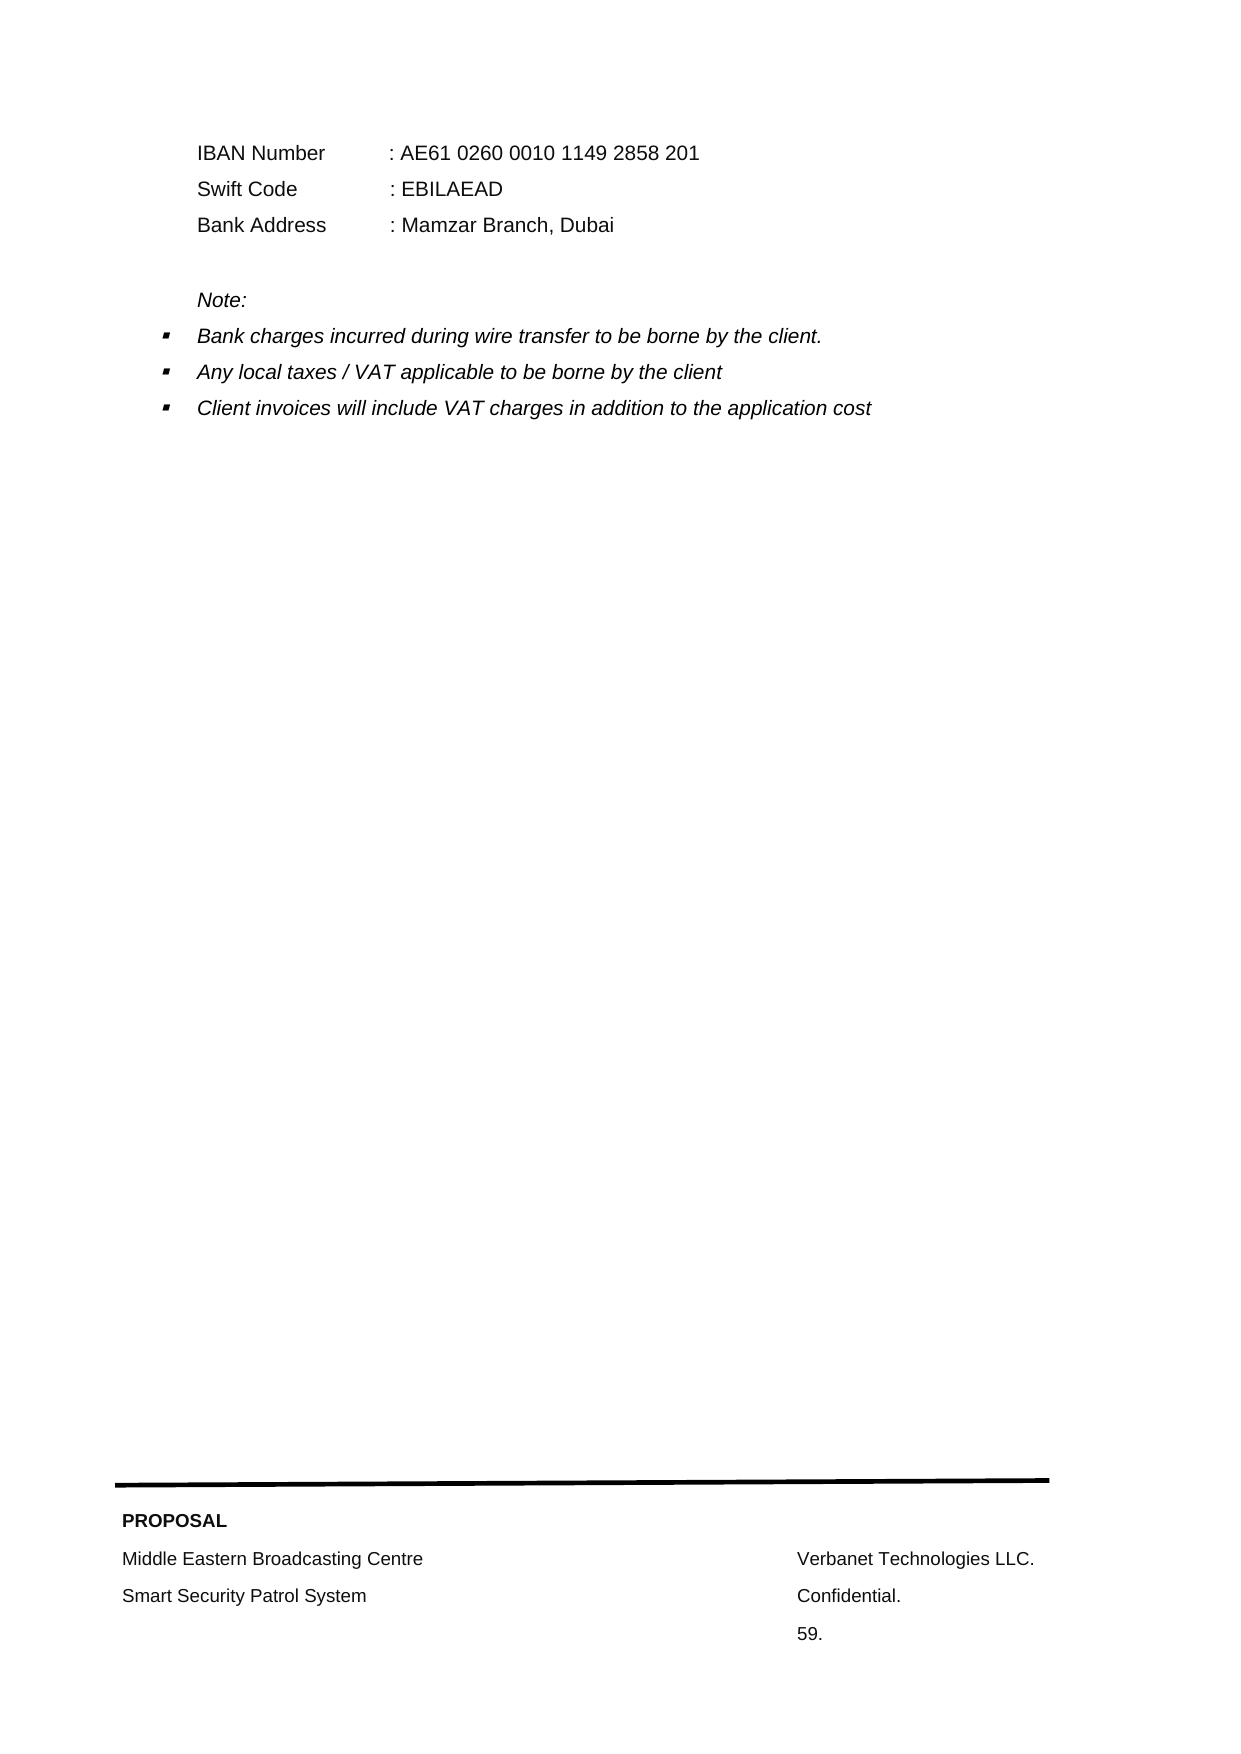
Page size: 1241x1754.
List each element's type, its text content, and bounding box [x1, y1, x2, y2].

list Any local taxes / VAT applicable to be borne by the client [159, 360, 1053, 384]
list Bank charges incurred during wire transfer to be borne by the client. [159, 324, 1053, 348]
text Bank Address : Mamzar Branch, Dubai [122, 212, 1053, 236]
text Swift Code : EBILAEAD [122, 177, 1053, 201]
text IBAN Number : AE61 0260 0010 1149 2858 201 [122, 141, 1053, 164]
list Client invoices will include VAT charges in addition to the application cost [159, 396, 1053, 420]
list Note: [197, 288, 1053, 312]
